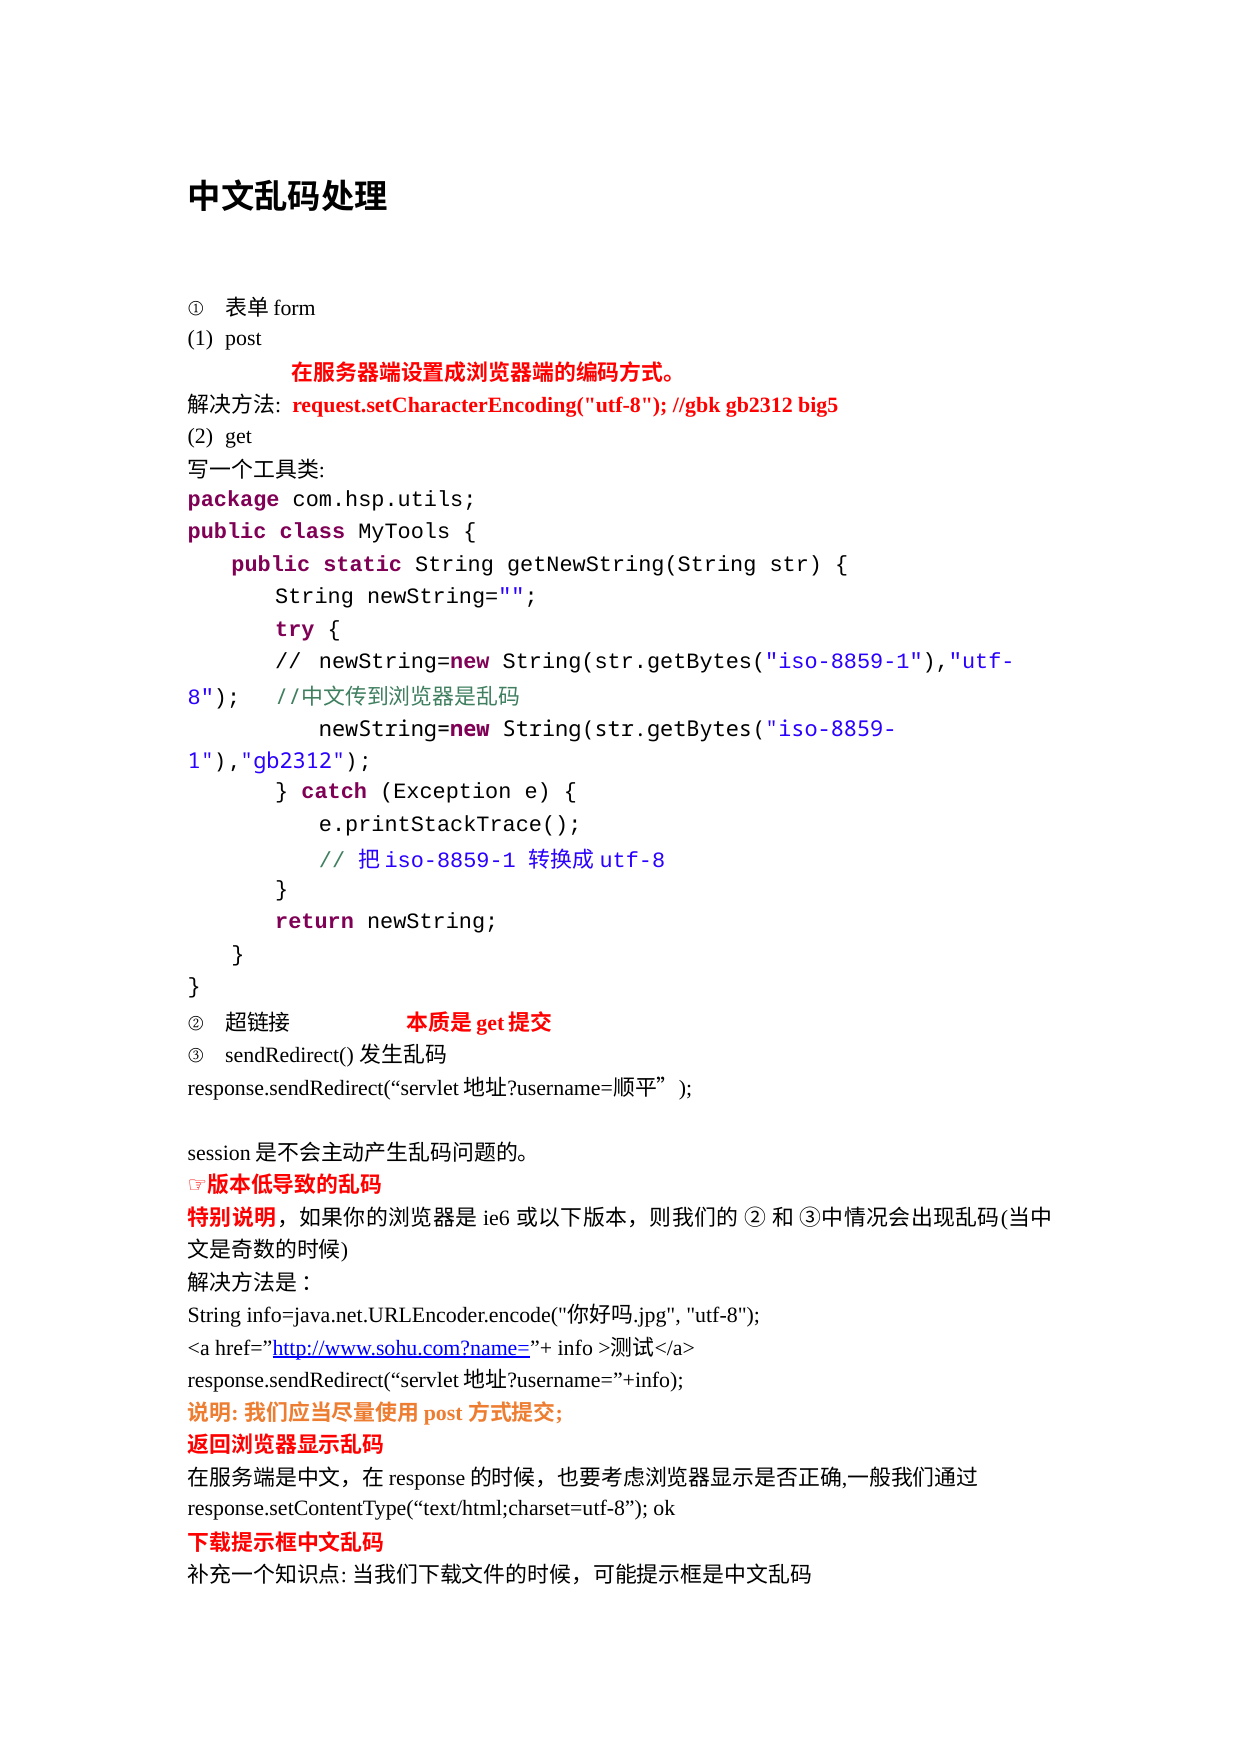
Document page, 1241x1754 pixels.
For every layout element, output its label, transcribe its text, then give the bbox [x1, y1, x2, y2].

list get [187, 419, 1053, 452]
list 表单form [187, 289, 1053, 322]
subtitle 中文乱码处理 [187, 162, 1053, 227]
text 在服务器端设置成浏览器端的编码方式。 [275, 354, 1053, 387]
text newString=new String(str.getBytes("iso-8859-1"),"gb2312"); [187, 712, 1053, 777]
text e.printStackTrace(); [187, 809, 1053, 842]
text package com.hsp.utils; [187, 484, 1053, 517]
text 在服务端是中文，在response的时候，也要考虑浏览器显示是否正确,一般我们通过 [187, 1459, 1053, 1492]
text 下载提示框中文乱码 [187, 1524, 1053, 1557]
text <a href=”http://www.sohu.com?name=”+ info >测试</a> [187, 1329, 1053, 1362]
text return newString; [187, 907, 1053, 939]
list sendRedirect() 发生乱码 [187, 1037, 1053, 1069]
text } [187, 874, 1053, 907]
text response.setContentType(“text/html;charset=utf-8”); ok [187, 1492, 1053, 1524]
text response.sendRedirect(“servlet地址?username=顺平”); [187, 1069, 1053, 1102]
text 解决方法: request.setCharacterEncoding("utf-8"); //gbk gb2312 big5 [187, 387, 1053, 419]
text } catch (Exception e) { [187, 777, 1053, 809]
text 特别说明，如果你的浏览器是 ie6 或以下版本，则我们的 ② 和 ③中情况会出现乱码(当中文是奇数的时候) [187, 1199, 1053, 1264]
text 补充一个知识点: 当我们下载文件的时候，可能提示框是中文乱码 [187, 1557, 1053, 1589]
text } [187, 939, 1053, 972]
list 超链接 本质是get提交 [187, 1004, 1053, 1037]
text public class MyTools { [187, 517, 1053, 549]
text public static String getNewString(String str) { [187, 549, 1053, 582]
text // 把iso-8859-1 转换成 utf-8 [187, 842, 1053, 874]
text try { [187, 614, 1053, 647]
text // newString=new String(str.getBytes("iso-8859-1"),"utf-8"); //中文传到浏览器是乱码 [187, 647, 1053, 712]
list post [187, 322, 1053, 354]
text ☞版本低导致的乱码 [187, 1167, 1053, 1199]
text 返回浏览器显示乱码 [187, 1427, 1053, 1459]
text } [187, 972, 1053, 1004]
text 写一个工具类: [187, 452, 1053, 484]
text response.sendRedirect(“servlet地址?username=”+info); [187, 1362, 1053, 1394]
text String newString=""; [187, 582, 1053, 614]
text String info=java.net.URLEncoder.encode("你好吗.jpg", "utf-8"); [187, 1297, 1053, 1329]
text 说明: 我们应当尽量使用post 方式提交; [187, 1394, 1053, 1427]
text session是不会主动产生乱码问题的。 [187, 1134, 1053, 1167]
text 解决方法是 ： [187, 1264, 1053, 1297]
